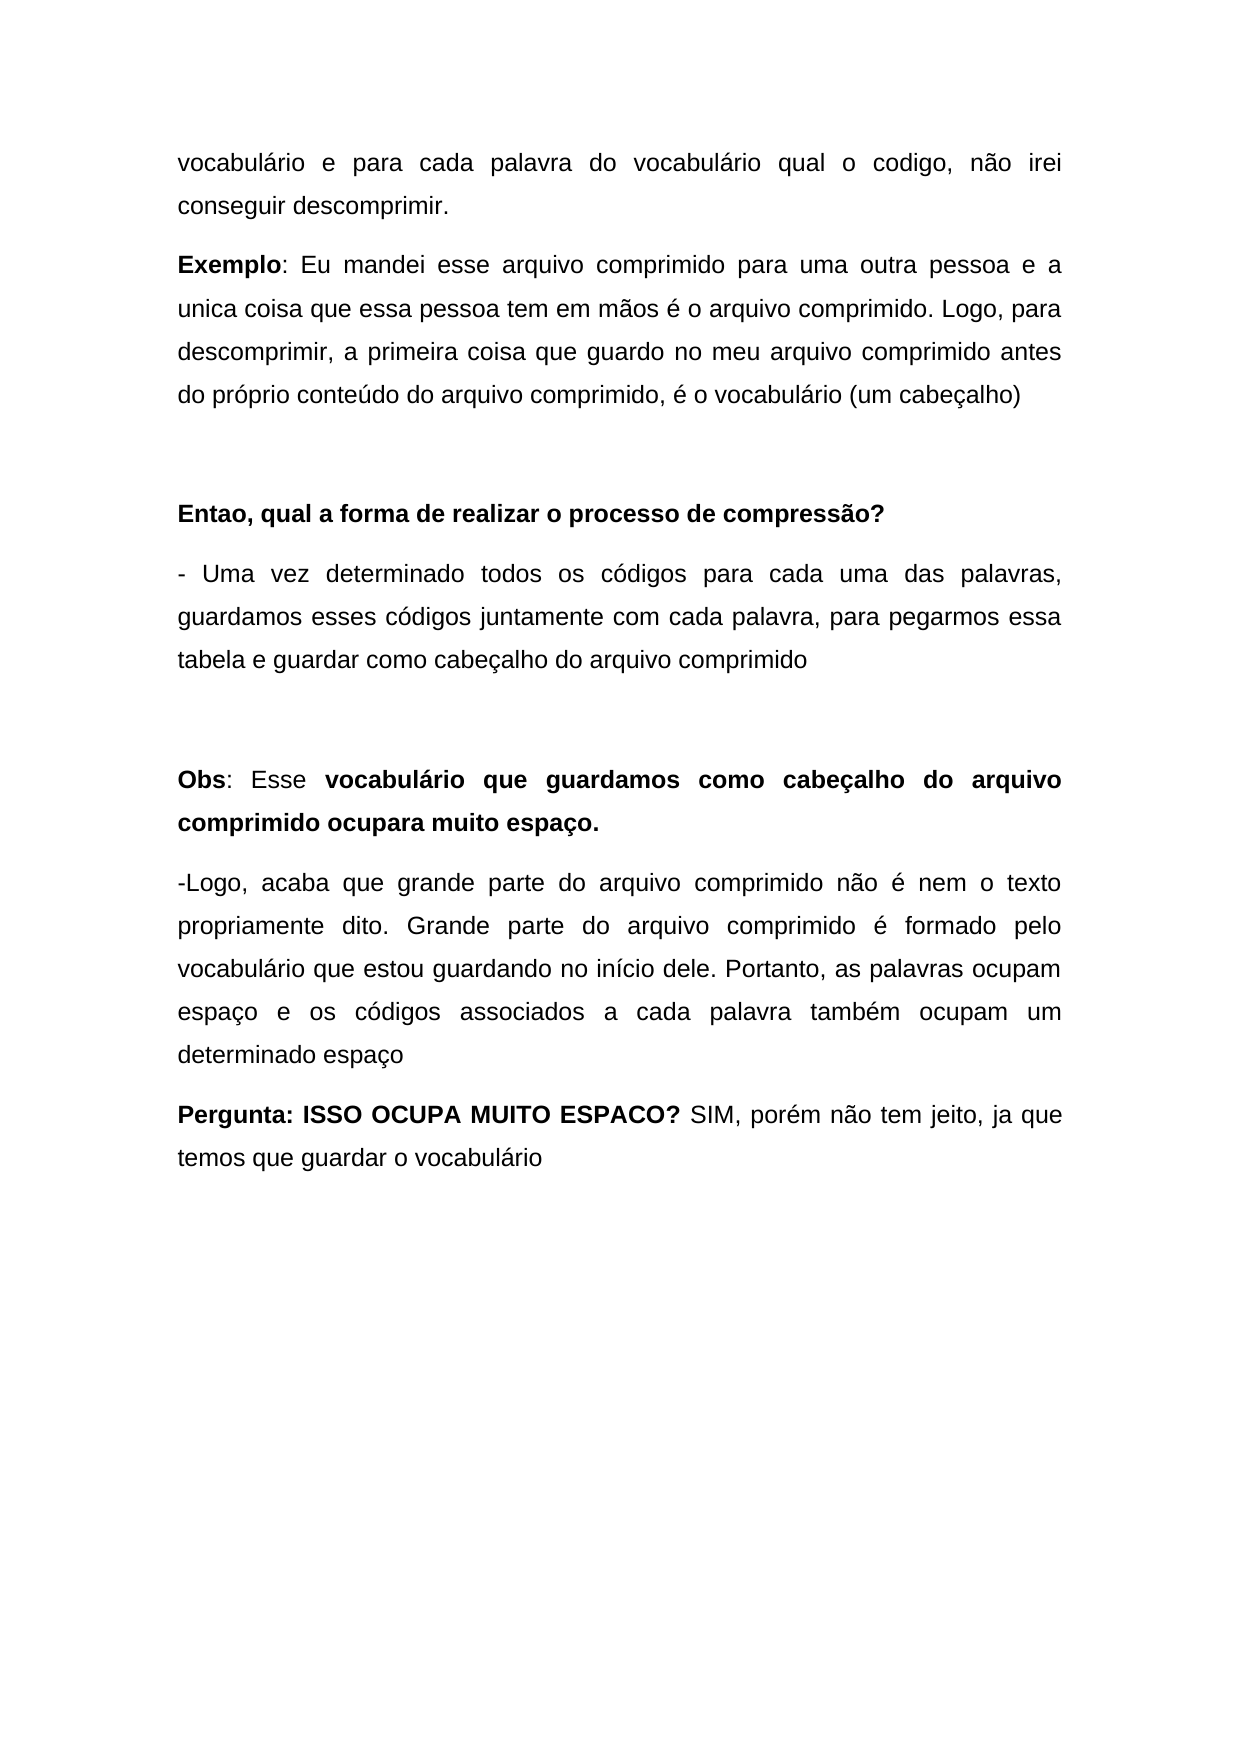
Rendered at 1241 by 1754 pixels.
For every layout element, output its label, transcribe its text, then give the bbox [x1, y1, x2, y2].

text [177, 148, 1063, 219]
text Entao, qual a forma de realizar o processo de compressão? [177, 499, 1063, 528]
text Exemplo: Eu mandei esse arquivo comprimido para uma outra pessoa e a unica coisa que essa pessoa tem em mãos é o arquivo comprimido. Logo, para descomprimir, a primeira coisa que guardo no meu arquivo comprimido antes do próprio conteúdo do arquivo comprimido, é o vocabulário (um cabeçalho) [177, 251, 1063, 409]
text Obs: Esse vocabulário que guardamos como cabeçalho do arquivo comprimido ocupara muito espaço. [177, 765, 1063, 837]
text - Uma vez determinado todos os códigos para cada uma das palavras, guardamos esses códigos juntamente com cada palavra, para pegarmos essa tabela e guardar como cabeçalho do arquivo comprimido [177, 559, 1063, 674]
text -Logo, acaba que grande parte do arquivo comprimido não é nem o texto propriamente dito. Grande parte do arquivo comprimido é formado pelo vocabulário que estou guardando no início dele. Portanto, as palavras ocupam espaço e os códigos associados a cada palavra também ocupam um determinado espaço [177, 868, 1063, 1069]
text Pergunta: ISSO OCUPA MUITO ESPACO? SIM, porém não tem jeito, ja que temos que guardar o vocabulário [177, 1100, 1063, 1172]
